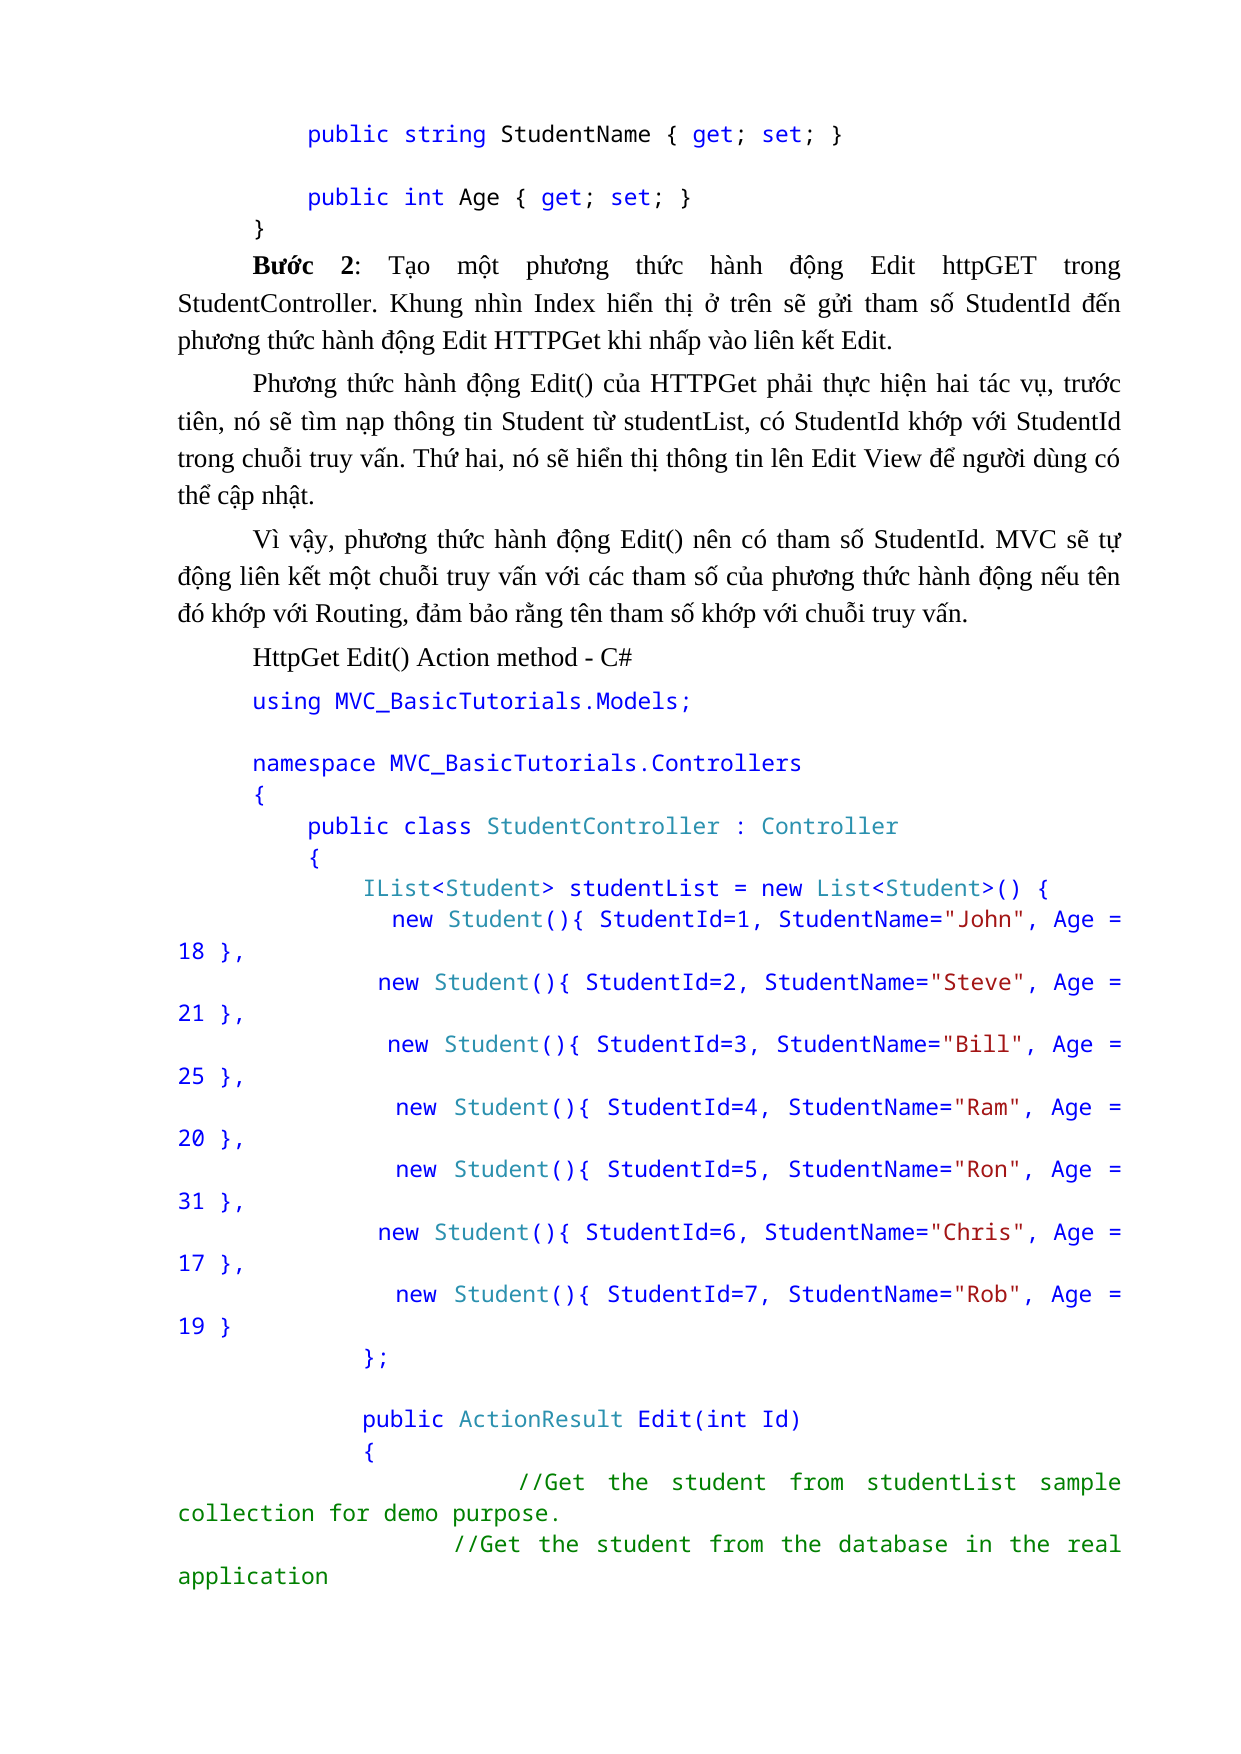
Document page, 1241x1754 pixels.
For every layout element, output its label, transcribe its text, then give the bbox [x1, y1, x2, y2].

text new Student(){ StudentId=7, StudentName="Rob", Age = 19 } [177, 1278, 1122, 1341]
text { [177, 1434, 1122, 1466]
text HttpGet Edit() Action method - C# [177, 641, 1122, 672]
text new Student(){ StudentId=5, StudentName="Ron", Age = 31 }, [177, 1153, 1122, 1216]
text //Get the student from the database in the real application [177, 1528, 1122, 1591]
text using MVC_BasicTutorials.Models; [177, 684, 1122, 716]
text { [177, 841, 1122, 872]
text //Get the student from studentList sample collection for demo purpose. [177, 1466, 1122, 1528]
text new Student(){ StudentId=2, StudentName="Steve", Age = 21 }, [177, 966, 1122, 1028]
text Phương thức hành động Edit() của HTTPGet phải thực hiện hai tác vụ, trước tiên, nó sẽ tìm nạp thông tin Student từ studentList, có StudentId khớp với StudentId trong chuỗi truy vấn. Thứ hai, nó sẽ hiển thị thông tin lên Edit View để người dùng có thể cập nhật. [177, 367, 1122, 511]
text new Student(){ StudentId=3, StudentName="Bill", Age = 25 }, [177, 1028, 1122, 1091]
text }; [177, 1341, 1122, 1372]
text new Student(){ StudentId=1, StudentName="John", Age = 18 }, [177, 903, 1122, 966]
text new Student(){ StudentId=4, StudentName="Ram", Age = 20 }, [177, 1091, 1122, 1153]
text new Student(){ StudentId=6, StudentName="Chris", Age = 17 }, [177, 1216, 1122, 1278]
text public string StudentName { get; set; } [177, 118, 1122, 149]
text public class StudentController : Controller [177, 809, 1122, 841]
text Vì vậy, phương thức hành động Edit() nên có tham số StudentId. MVC sẽ tự động liên kết một chuỗi truy vấn với các tham số của phương thức hành động nếu tên đó khớp với Routing, đảm bảo rằng tên tham số khớp với chuỗi truy vấn. [177, 523, 1122, 629]
text public int Age { get; set; } [177, 181, 1122, 212]
text Bước 2: Tạo một phương thức hành động Edit httpGET trong StudentController. Khung nhìn Index hiển thị ở trên sẽ gửi tham số StudentId đến phương thức hành động Edit HTTPGet khi nhấp vào liên kết Edit. [177, 249, 1122, 355]
text IList<Student> studentList = new List<Student>() { [177, 872, 1122, 903]
text } [177, 212, 1122, 243]
text namespace MVC_BasicTutorials.Controllers [177, 747, 1122, 778]
text public ActionResult Edit(int Id) [177, 1403, 1122, 1434]
text { [177, 778, 1122, 809]
